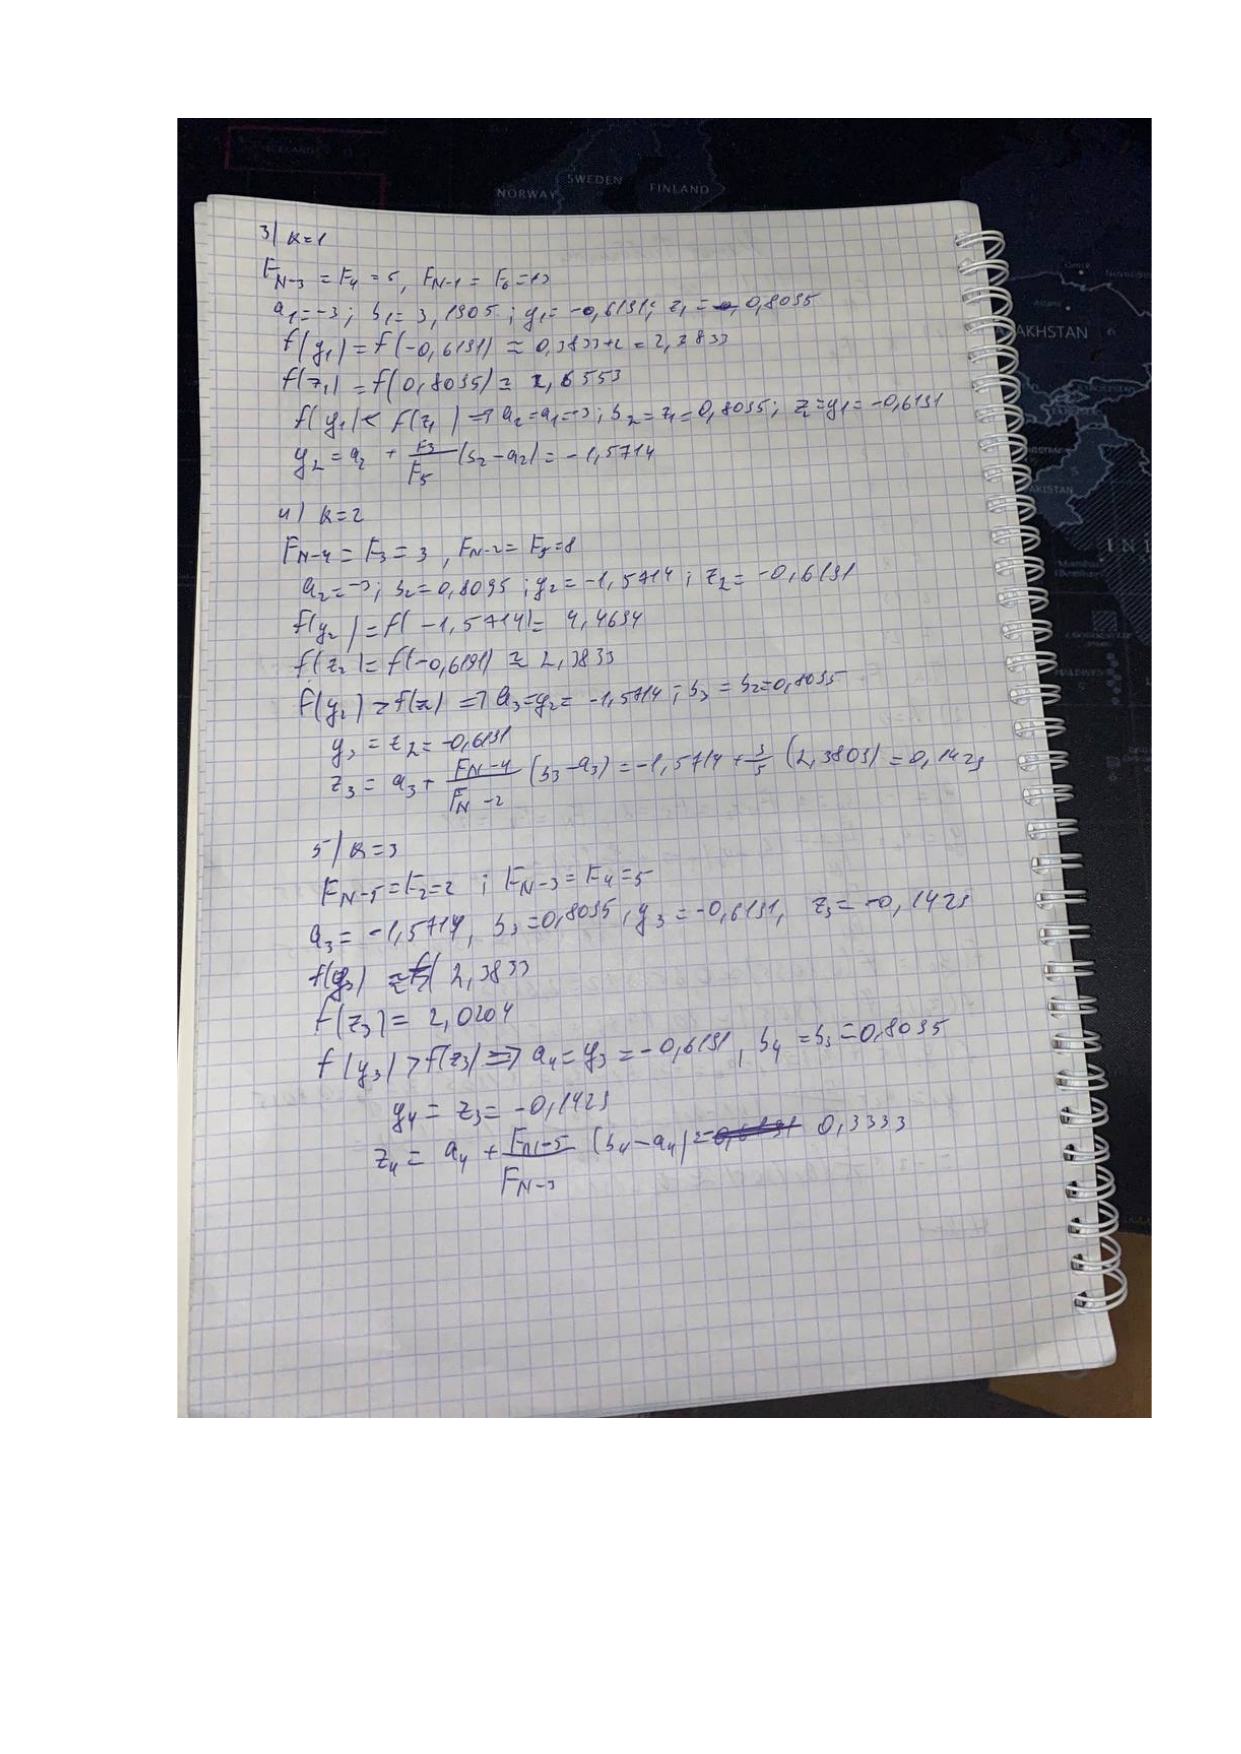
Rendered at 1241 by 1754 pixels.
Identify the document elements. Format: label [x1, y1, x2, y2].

picture [177, 118, 1152, 1418]
